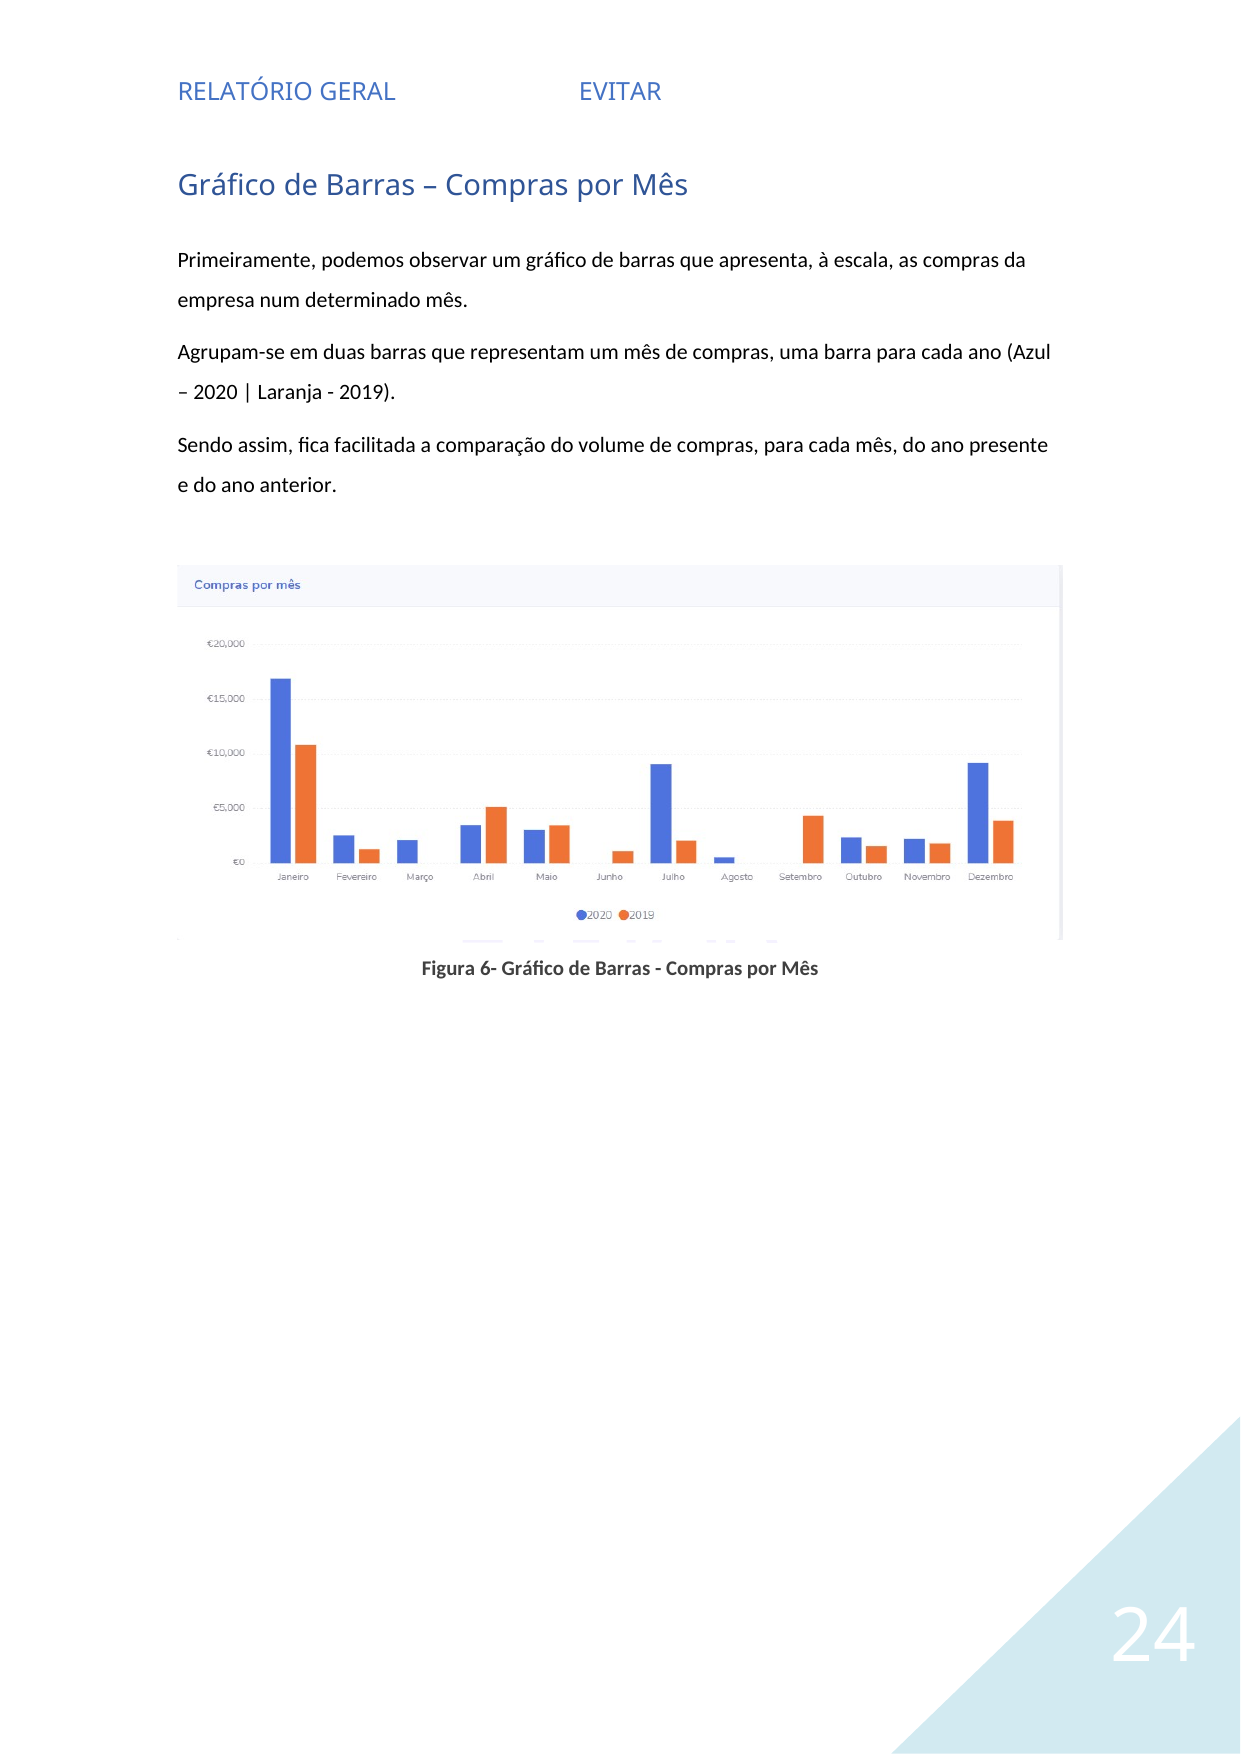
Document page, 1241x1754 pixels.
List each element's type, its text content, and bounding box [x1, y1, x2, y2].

text Sendo assim, fica facilitada a comparação do volume de compras, para cada mês, do ano presente e do ano anterior. [177, 431, 1063, 497]
picture [177, 565, 1063, 940]
text Agrupam-se em duas barras que representam um mês de compras, uma barra para cada ano (Azul – 2020 | Laranja - 2019). [177, 338, 1063, 405]
text Figura 6- Gráfico de Barras - Compras por Mês [177, 955, 1063, 980]
subtitle Gráfico de Barras – Compras por Mês [177, 164, 1063, 204]
text Primeiramente, podemos observar um gráfico de barras que apresenta, à escala, as compras da empresa num determinado mês. [177, 246, 1063, 312]
